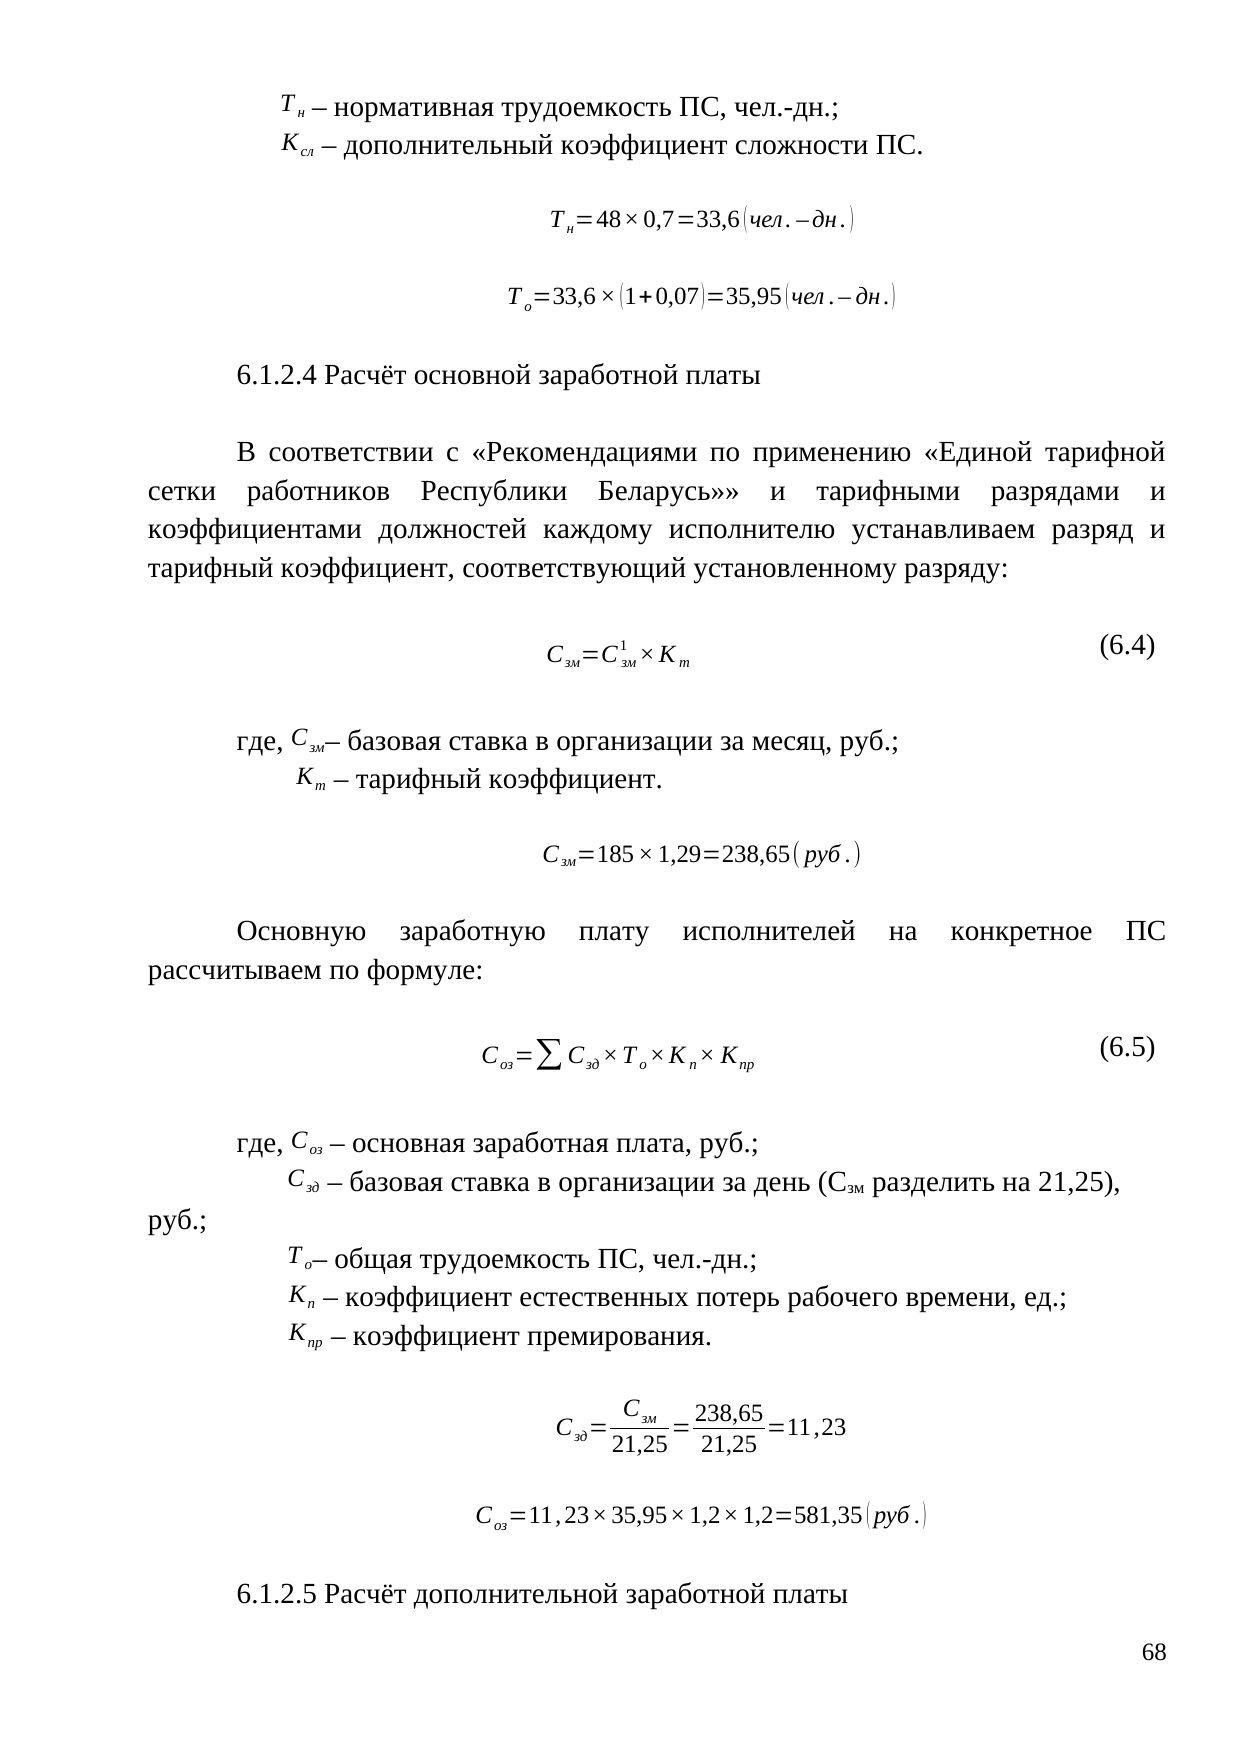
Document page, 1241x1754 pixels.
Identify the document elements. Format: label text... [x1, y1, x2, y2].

text 6.1.2.5 Расчёт дополнительной заработной платы [148, 1576, 1167, 1609]
text – нормативная трудоемкость ПС, чел.-дн.; [148, 89, 1167, 122]
text 6.1.2.4 Расчёт основной заработной платы [148, 357, 1167, 391]
text – коэффициент премирования. [148, 1318, 1167, 1351]
text – базовая ставка в организации за день (Сзм разделить на 21,25), руб.; [148, 1164, 1167, 1236]
text – коэффициент естественных потерь рабочего времени, ед.; [148, 1279, 1167, 1313]
text Основную заработную плату исполнителей на конкретное ПС рассчитываем по формуле: [148, 913, 1167, 985]
table_header [148, 627, 999, 684]
table_header (6.4) [999, 627, 1167, 684]
text где, – базовая ставка в организации за месяц, руб.; [148, 723, 1167, 756]
table_header [148, 1029, 999, 1087]
text В соответствии с «Рекомендациями по применению «Единой тарифной сетки работников Республики Беларусь»» и тарифными разрядами и коэффициентами должностей каждому исполнителю устанавливаем разряд и тарифный коэффициент, соответствующий установленному разряду: [148, 434, 1167, 583]
text – тарифный коэффициент. [148, 761, 1167, 795]
text где, – основная заработная плата, руб.; [148, 1125, 1167, 1159]
text – общая трудоемкость ПС, чел.-дн.; [148, 1241, 1167, 1274]
text – дополнительный коэффициент сложности ПС. [148, 127, 1167, 161]
table_header (6.5) [999, 1029, 1167, 1087]
